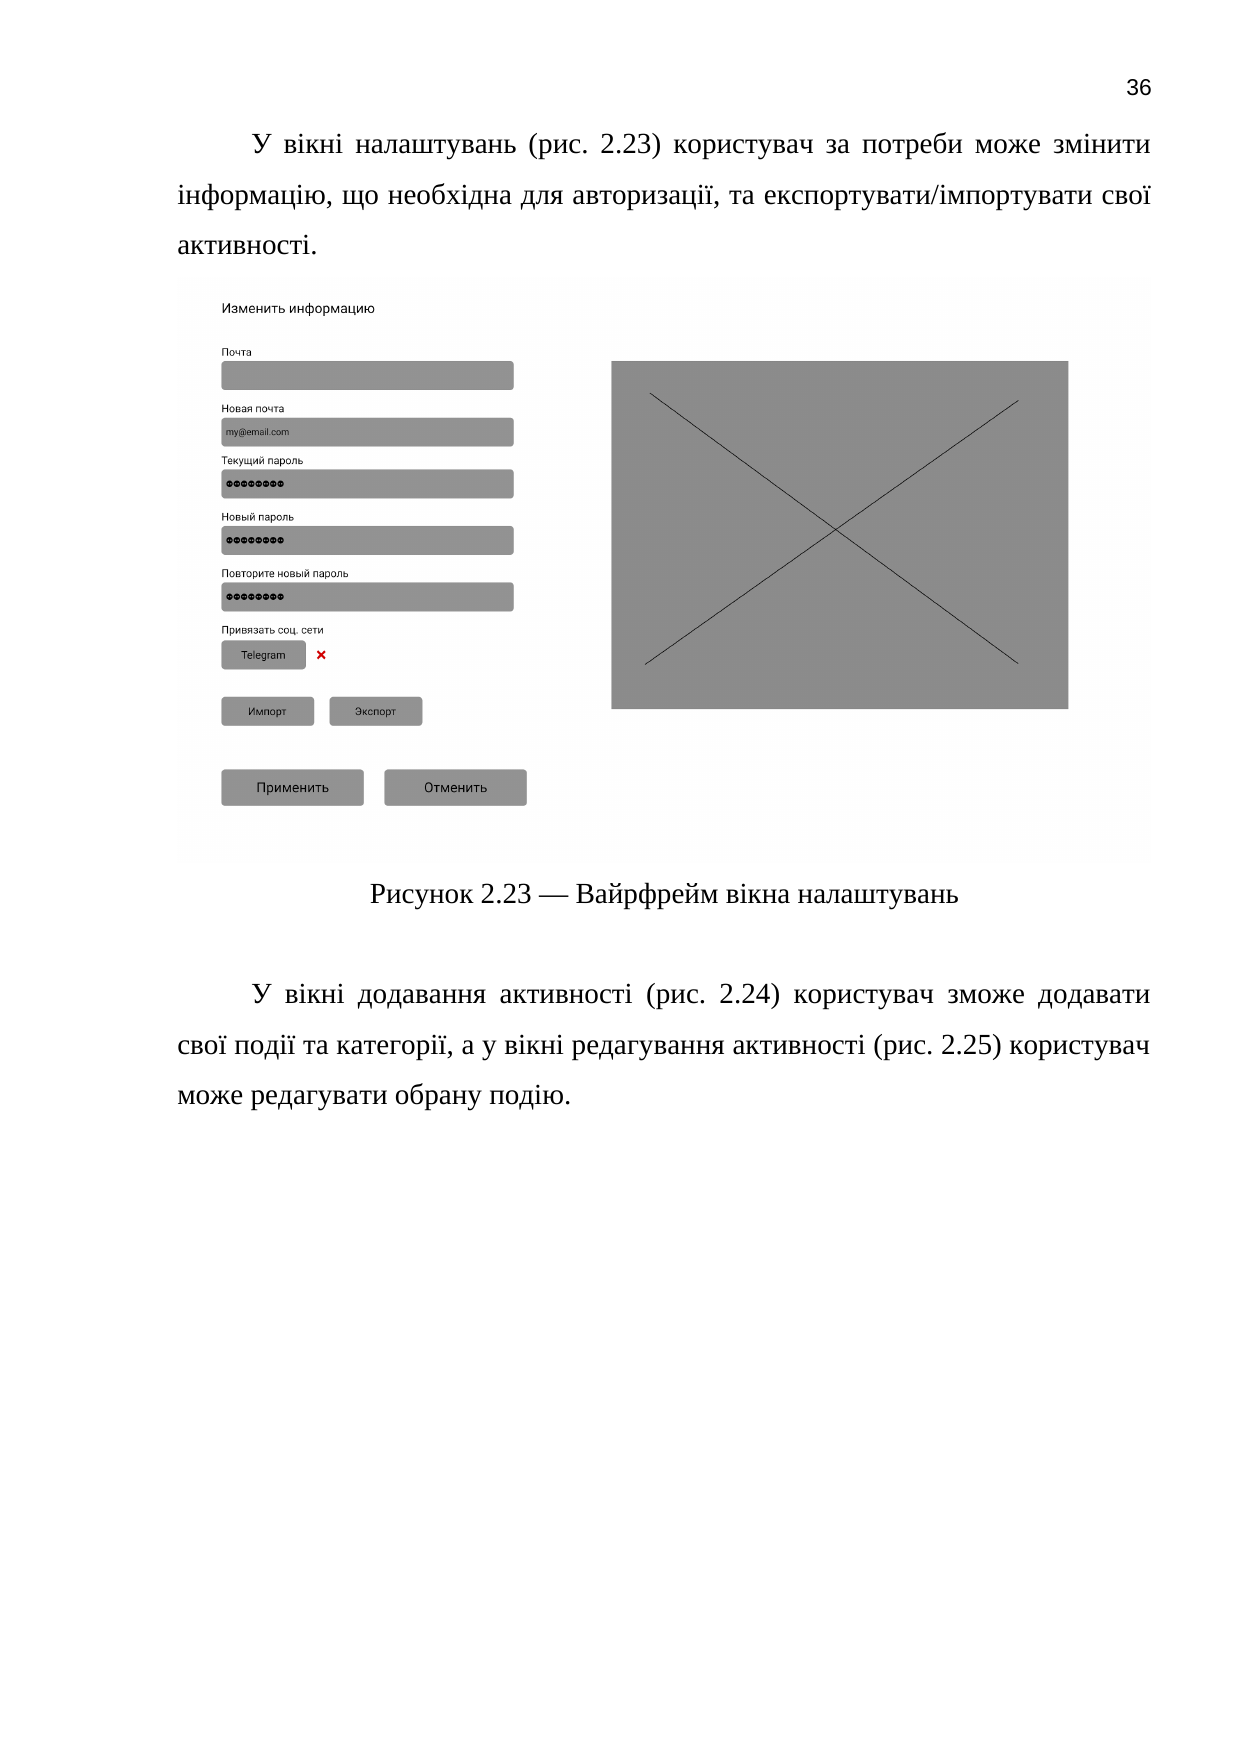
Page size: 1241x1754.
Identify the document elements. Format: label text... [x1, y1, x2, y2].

text У вікні додавання активності (рис. 2.24) користувач зможе додавати свої події та категорії, а у вікні редагування активності (рис. 2.25) користувач може редагувати обрану подію. [177, 977, 1152, 1111]
picture [177, 277, 1152, 863]
text Рисунок 2.23 — Вайрфрейм вікна налаштувань [177, 876, 1152, 909]
text У вікні налаштувань (рис. 2.23) користувач за потреби може змінити інформацію, що необхідна для авторизації, та експортувати/імпортувати свої активності. [177, 126, 1152, 261]
